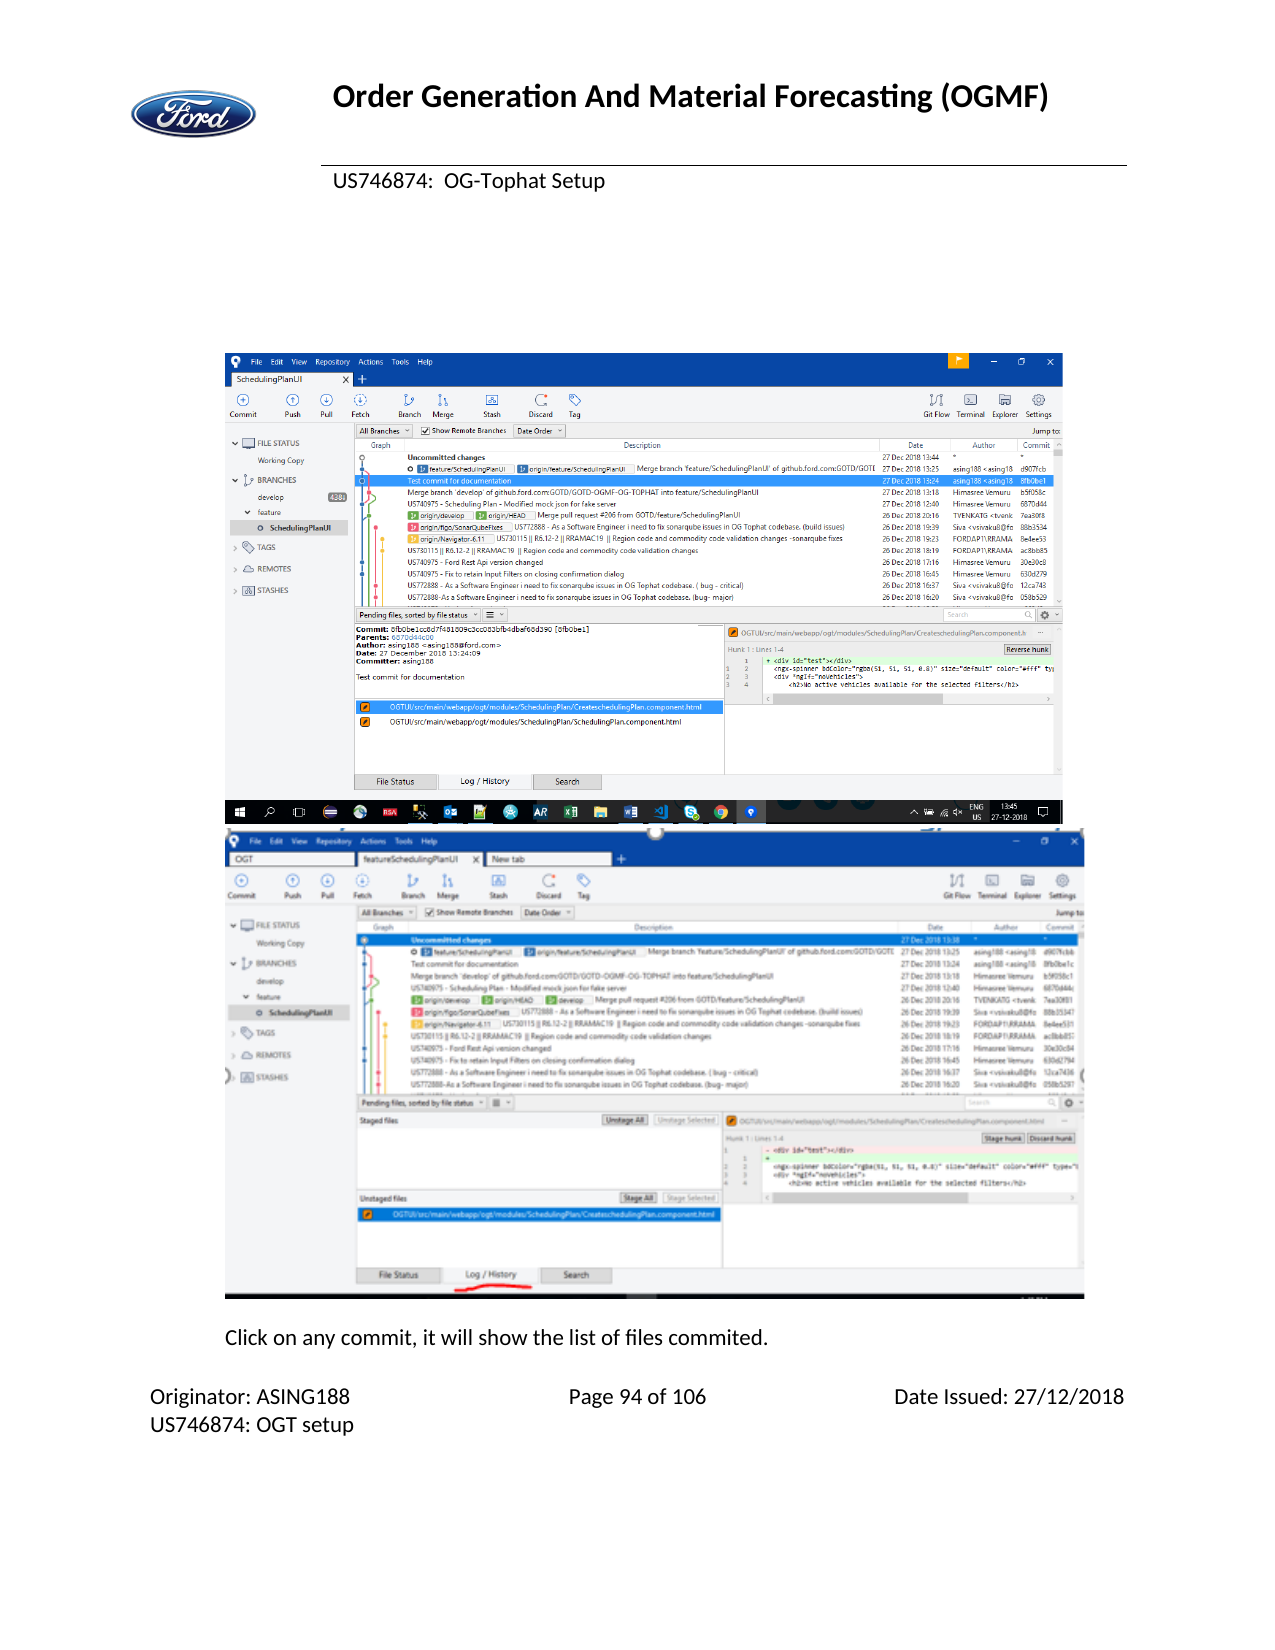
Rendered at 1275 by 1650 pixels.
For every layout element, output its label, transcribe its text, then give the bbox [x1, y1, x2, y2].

text Click on any commit, it will show the list of files commited. [150, 1323, 1125, 1352]
picture [225, 828, 1085, 1299]
picture [115, 75, 272, 154]
picture [225, 353, 1063, 824]
